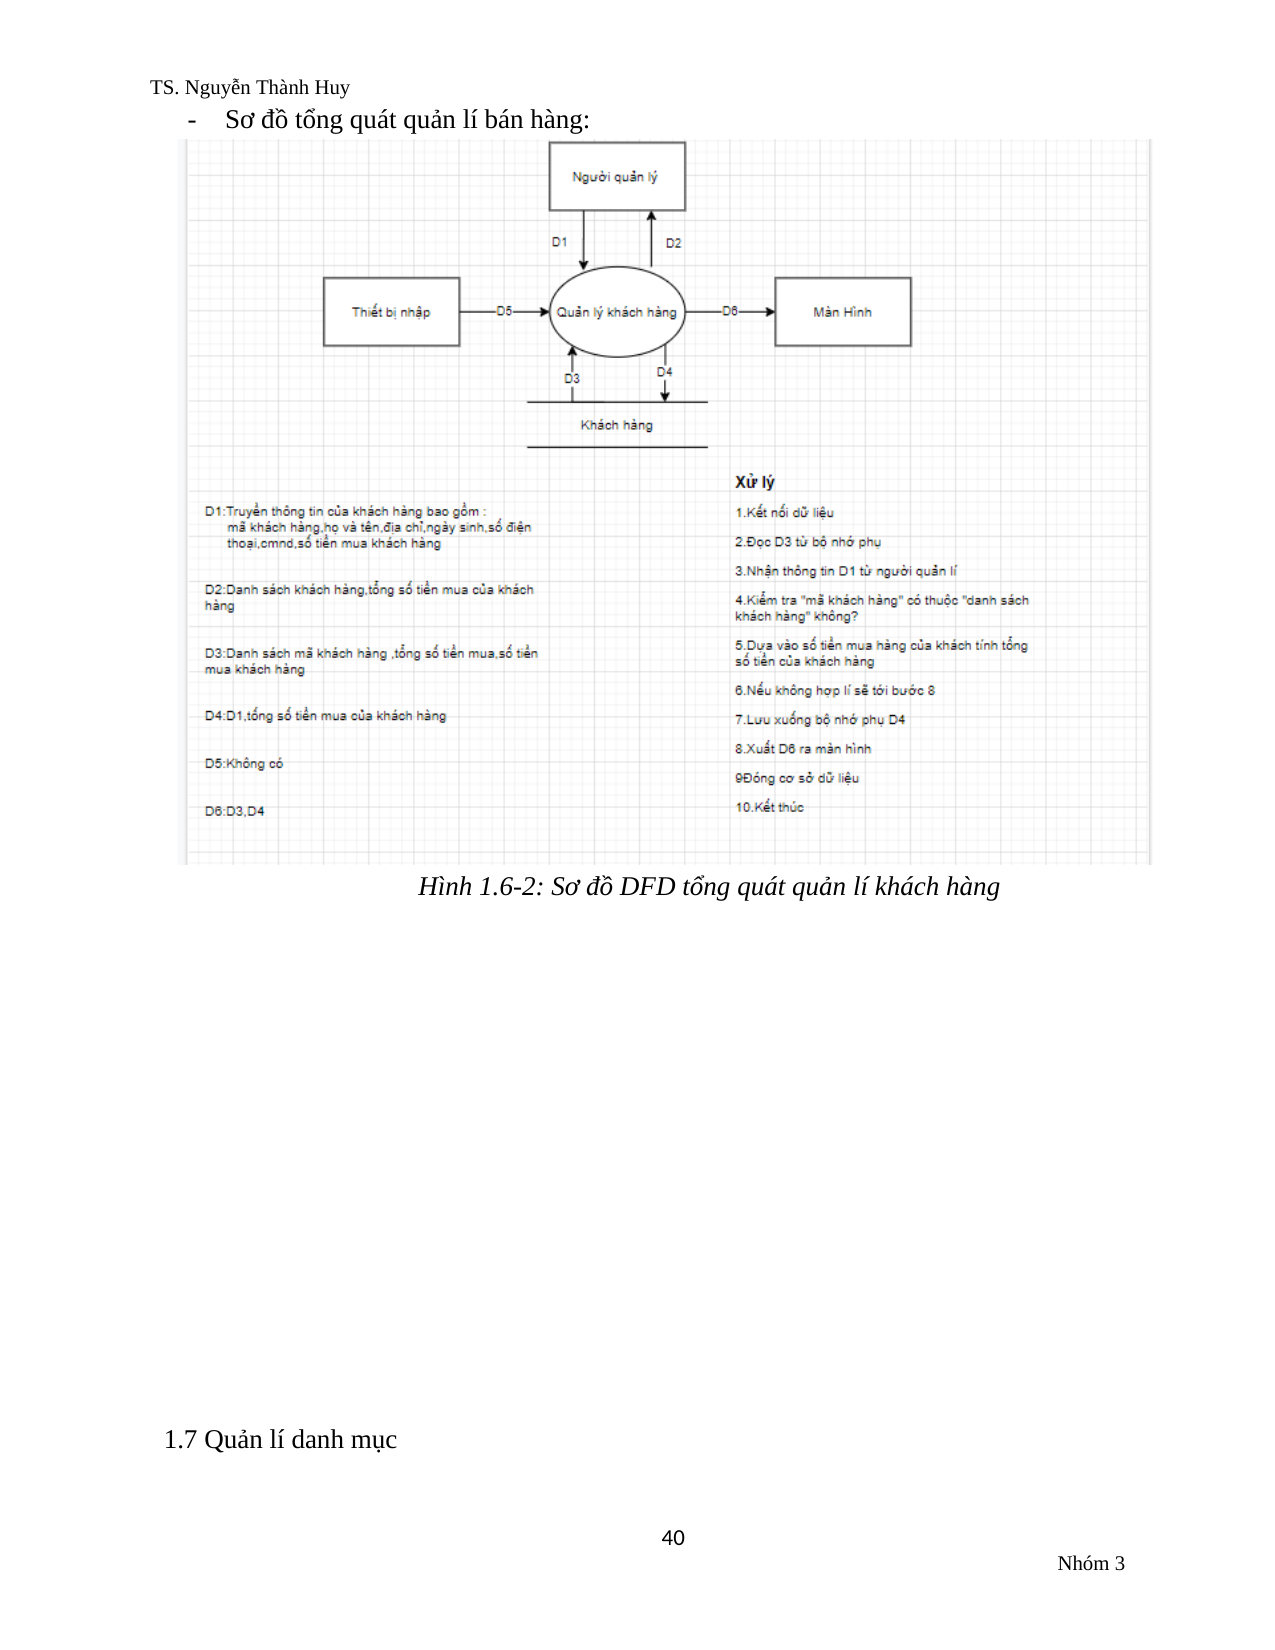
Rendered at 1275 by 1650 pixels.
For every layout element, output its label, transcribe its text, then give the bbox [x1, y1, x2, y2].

subtitle 1.7 Quản lí danh mục [150, 1423, 1196, 1454]
picture [177, 139, 1153, 865]
list Sơ đồ tổng quát quản lí bán hàng: [187, 103, 1196, 134]
